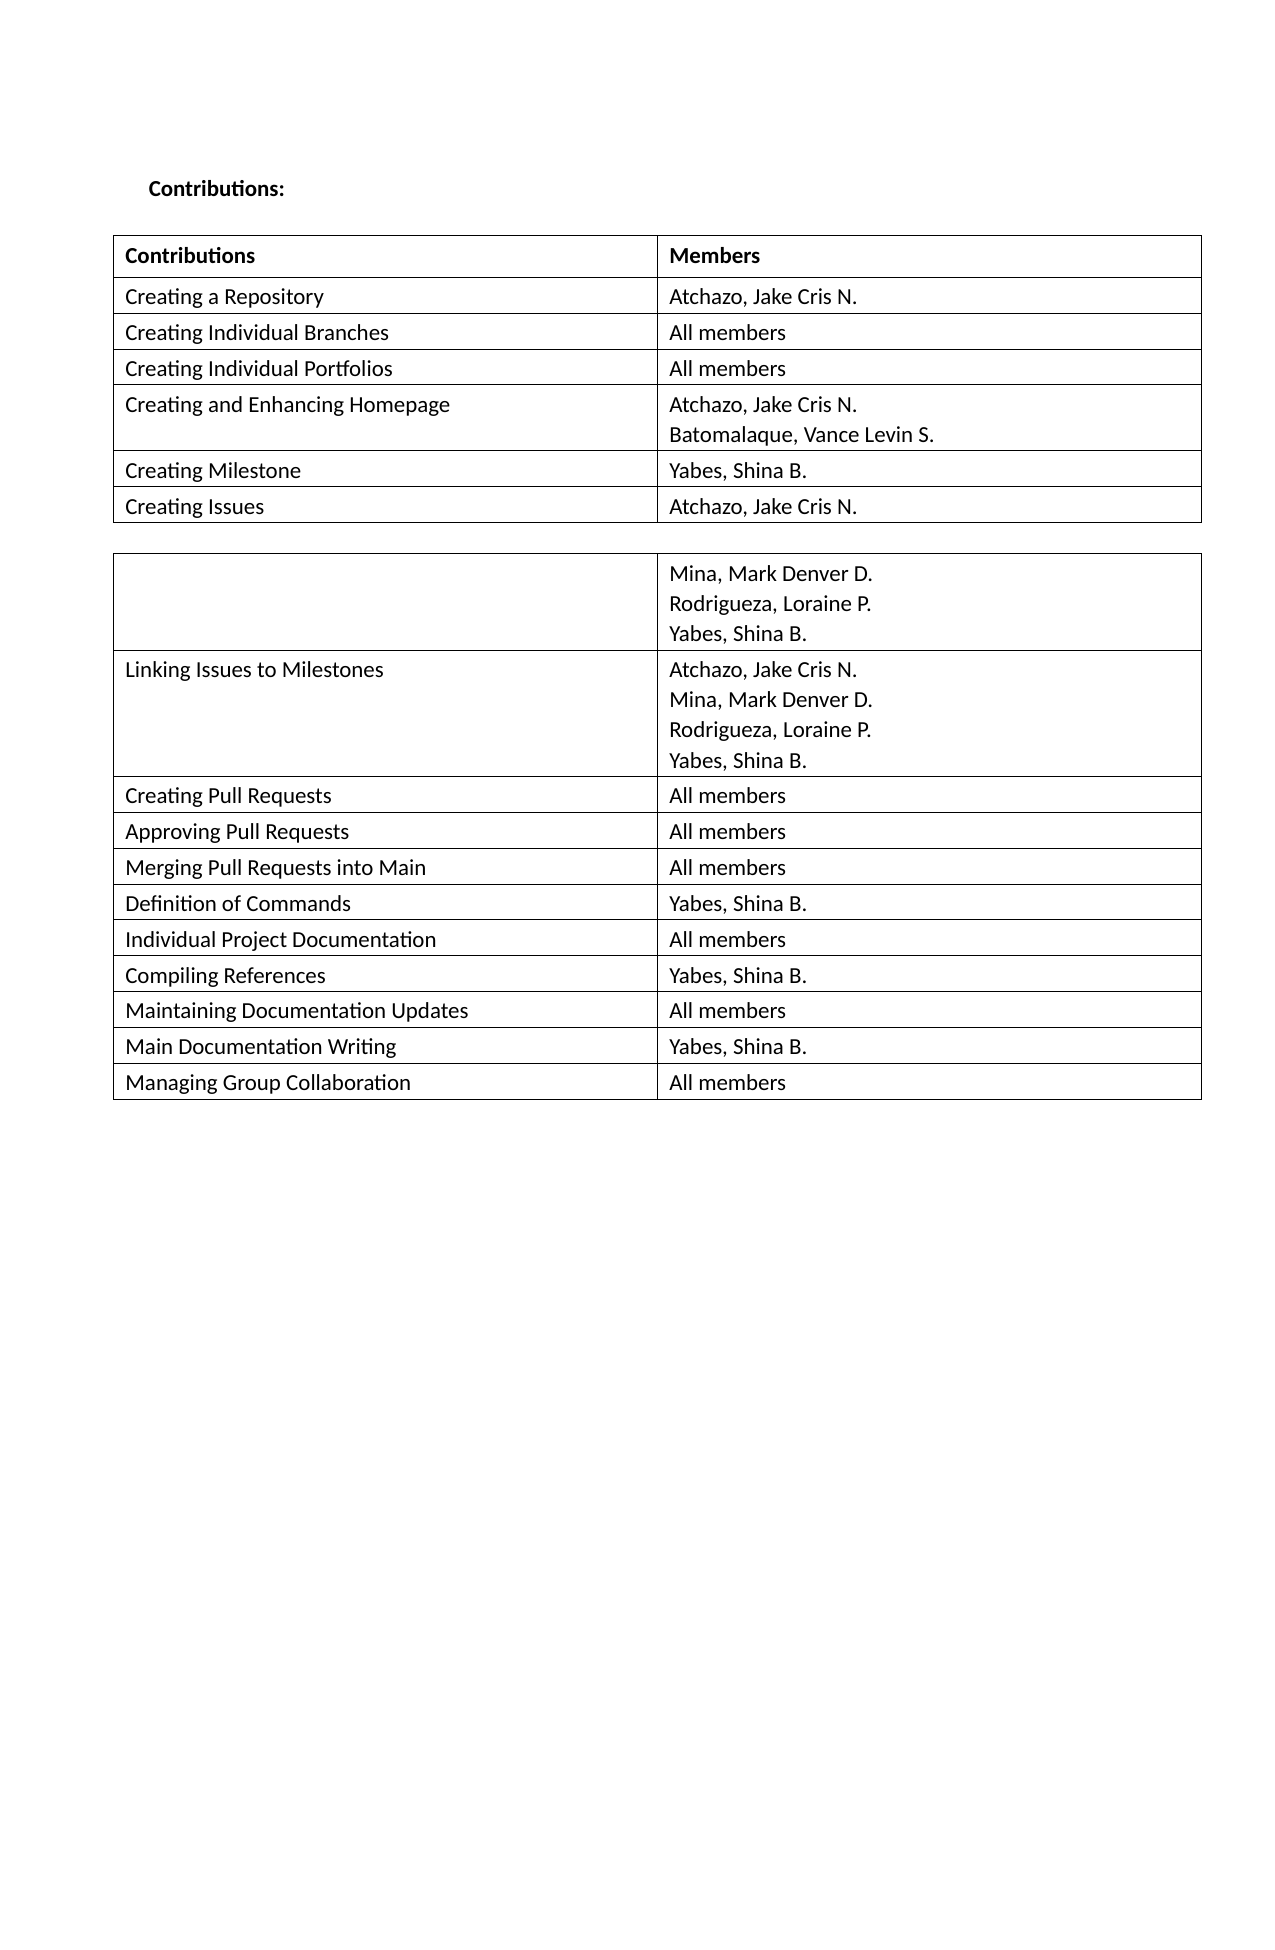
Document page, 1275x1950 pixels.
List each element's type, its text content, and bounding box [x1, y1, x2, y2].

table_cell Yabes, Shina B. [658, 956, 1201, 991]
table_cell Atchazo, Jake Cris N. [658, 487, 1201, 522]
table_cell All members [658, 314, 1201, 348]
table_cell All members [658, 777, 1201, 812]
table_cell All members [658, 849, 1201, 883]
table_cell Compiling References [114, 956, 657, 991]
table_cell Creating Issues [114, 487, 657, 522]
table_header Mina, Mark Denver D. Rodrigueza, Loraine P. Yabes, Shina B. [658, 554, 1201, 649]
table_cell Atchazo, Jake Cris N. Batomalaque, Vance Levin S. [658, 385, 1201, 450]
table_cell Definition of Commands [114, 885, 657, 919]
table_cell Yabes, Shina B. [658, 885, 1201, 919]
table_cell Creating a Repository [114, 278, 657, 313]
table_cell Main Documentation Writing [114, 1028, 657, 1063]
text Contributions: [148, 174, 1223, 203]
table_cell Maintaining Documentation Updates [114, 992, 657, 1027]
table_cell Individual Project Documentation [114, 920, 657, 955]
table_cell All members [658, 350, 1201, 384]
table_cell Managing Group Collaboration [114, 1064, 657, 1098]
table_header Members [658, 236, 1201, 277]
table_cell All members [658, 920, 1201, 955]
table_cell Linking Issues to Milestones [114, 651, 657, 776]
table_cell All members [658, 813, 1201, 848]
table_cell Creating Milestone [114, 451, 657, 486]
table_cell All members [658, 1064, 1201, 1098]
table_cell Creating Pull Requests [114, 777, 657, 812]
table_header [114, 554, 657, 649]
table_cell Creating Individual Portfolios [114, 350, 657, 384]
table_cell Yabes, Shina B. [658, 1028, 1201, 1063]
table_header Contributions [114, 236, 657, 277]
table_cell Atchazo, Jake Cris N. [658, 278, 1201, 313]
table_cell Merging Pull Requests into Main [114, 849, 657, 883]
table_cell All members [658, 992, 1201, 1027]
table_cell Yabes, Shina B. [658, 451, 1201, 486]
table_cell Creating and Enhancing Homepage [114, 385, 657, 450]
table_cell Approving Pull Requests [114, 813, 657, 848]
table_cell Creating Individual Branches [114, 314, 657, 348]
table_cell Atchazo, Jake Cris N. Mina, Mark Denver D. Rodrigueza, Loraine P. Yabes, Shina B. [658, 651, 1201, 776]
